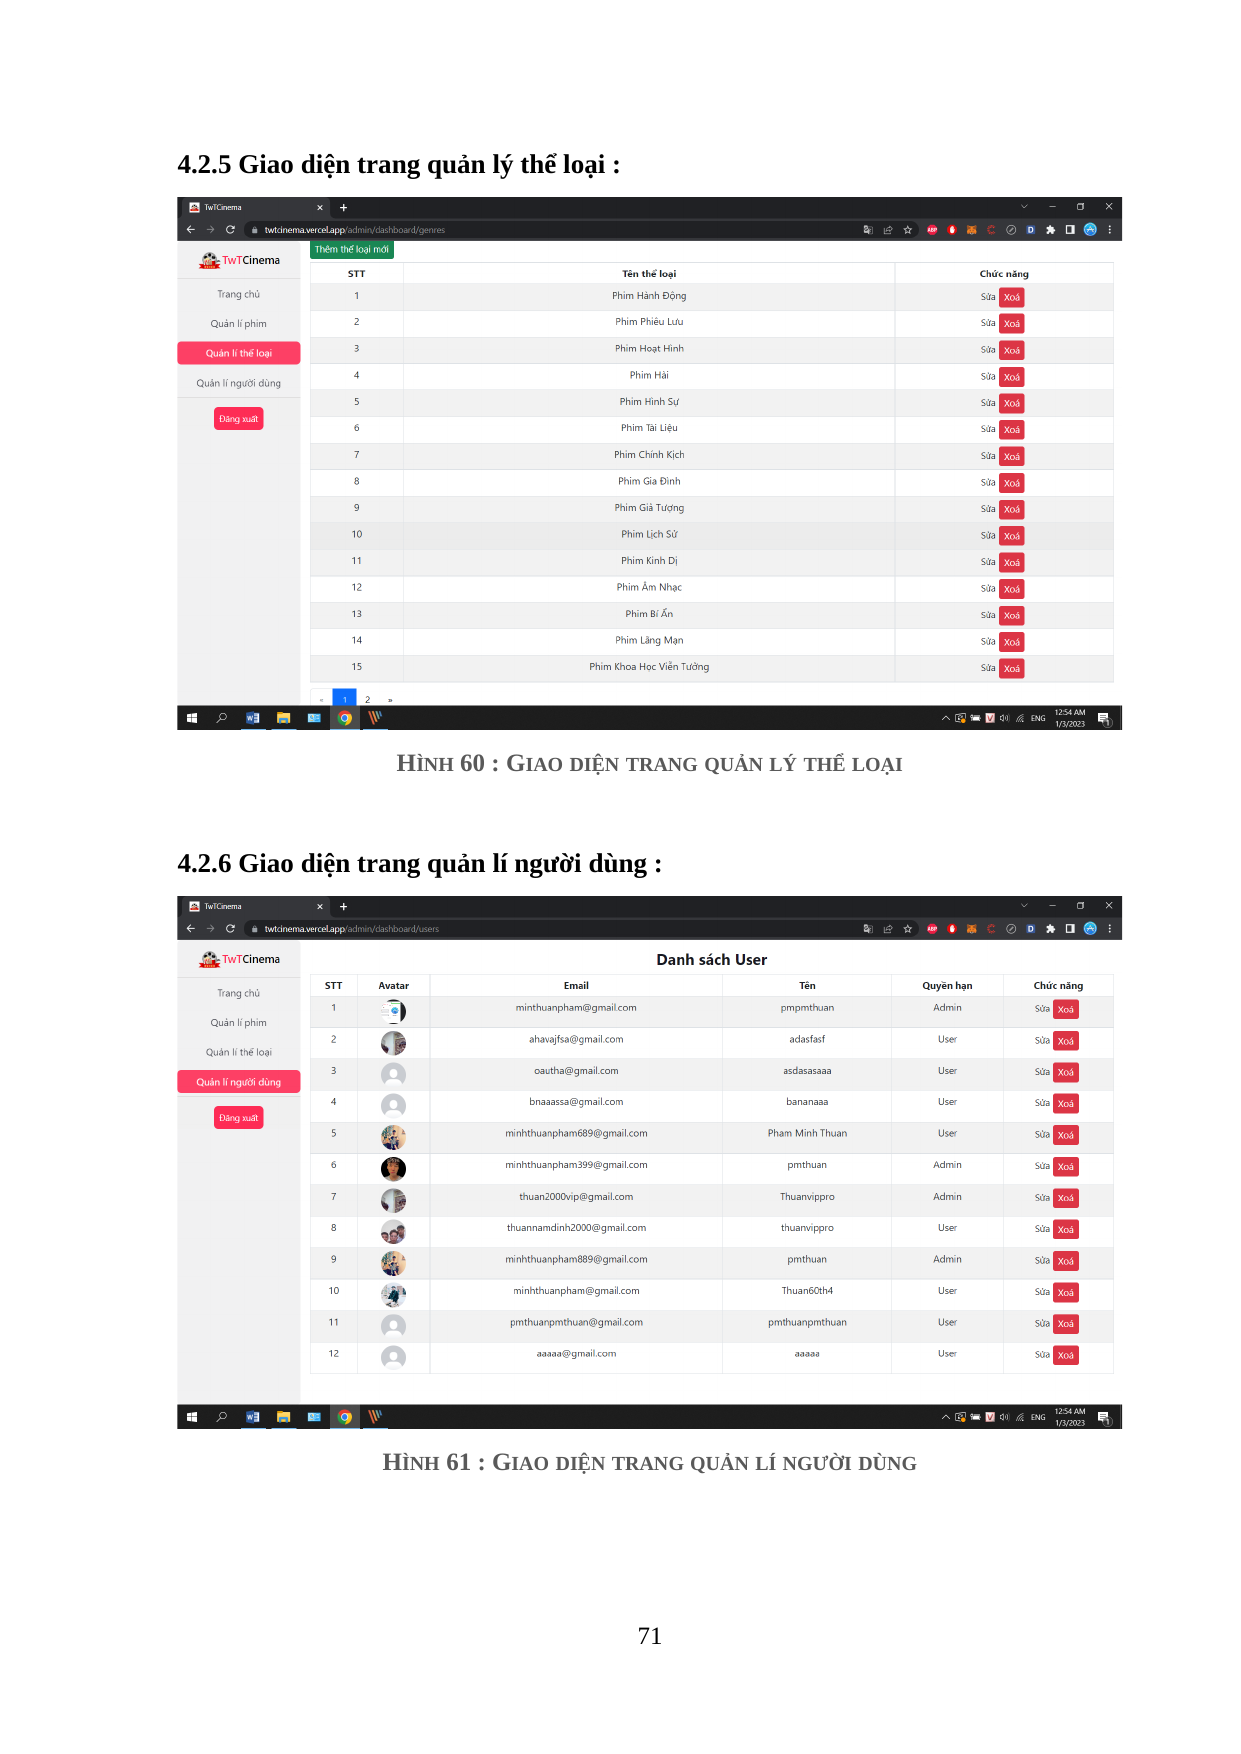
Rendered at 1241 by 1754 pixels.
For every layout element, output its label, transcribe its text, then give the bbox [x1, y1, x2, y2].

picture [177, 896, 1123, 1429]
text Hình 60 : Giao diện trang quản lý thể loại [177, 748, 1122, 777]
picture [177, 197, 1123, 730]
text Hình 61 : Giao diện trang quản lí người dùng [177, 1447, 1122, 1476]
text 4.2.6 Giao diện trang quản lí người dùng : [177, 847, 1122, 878]
text 4.2.5 Giao diện trang quản lý thể loại : [177, 148, 1122, 179]
